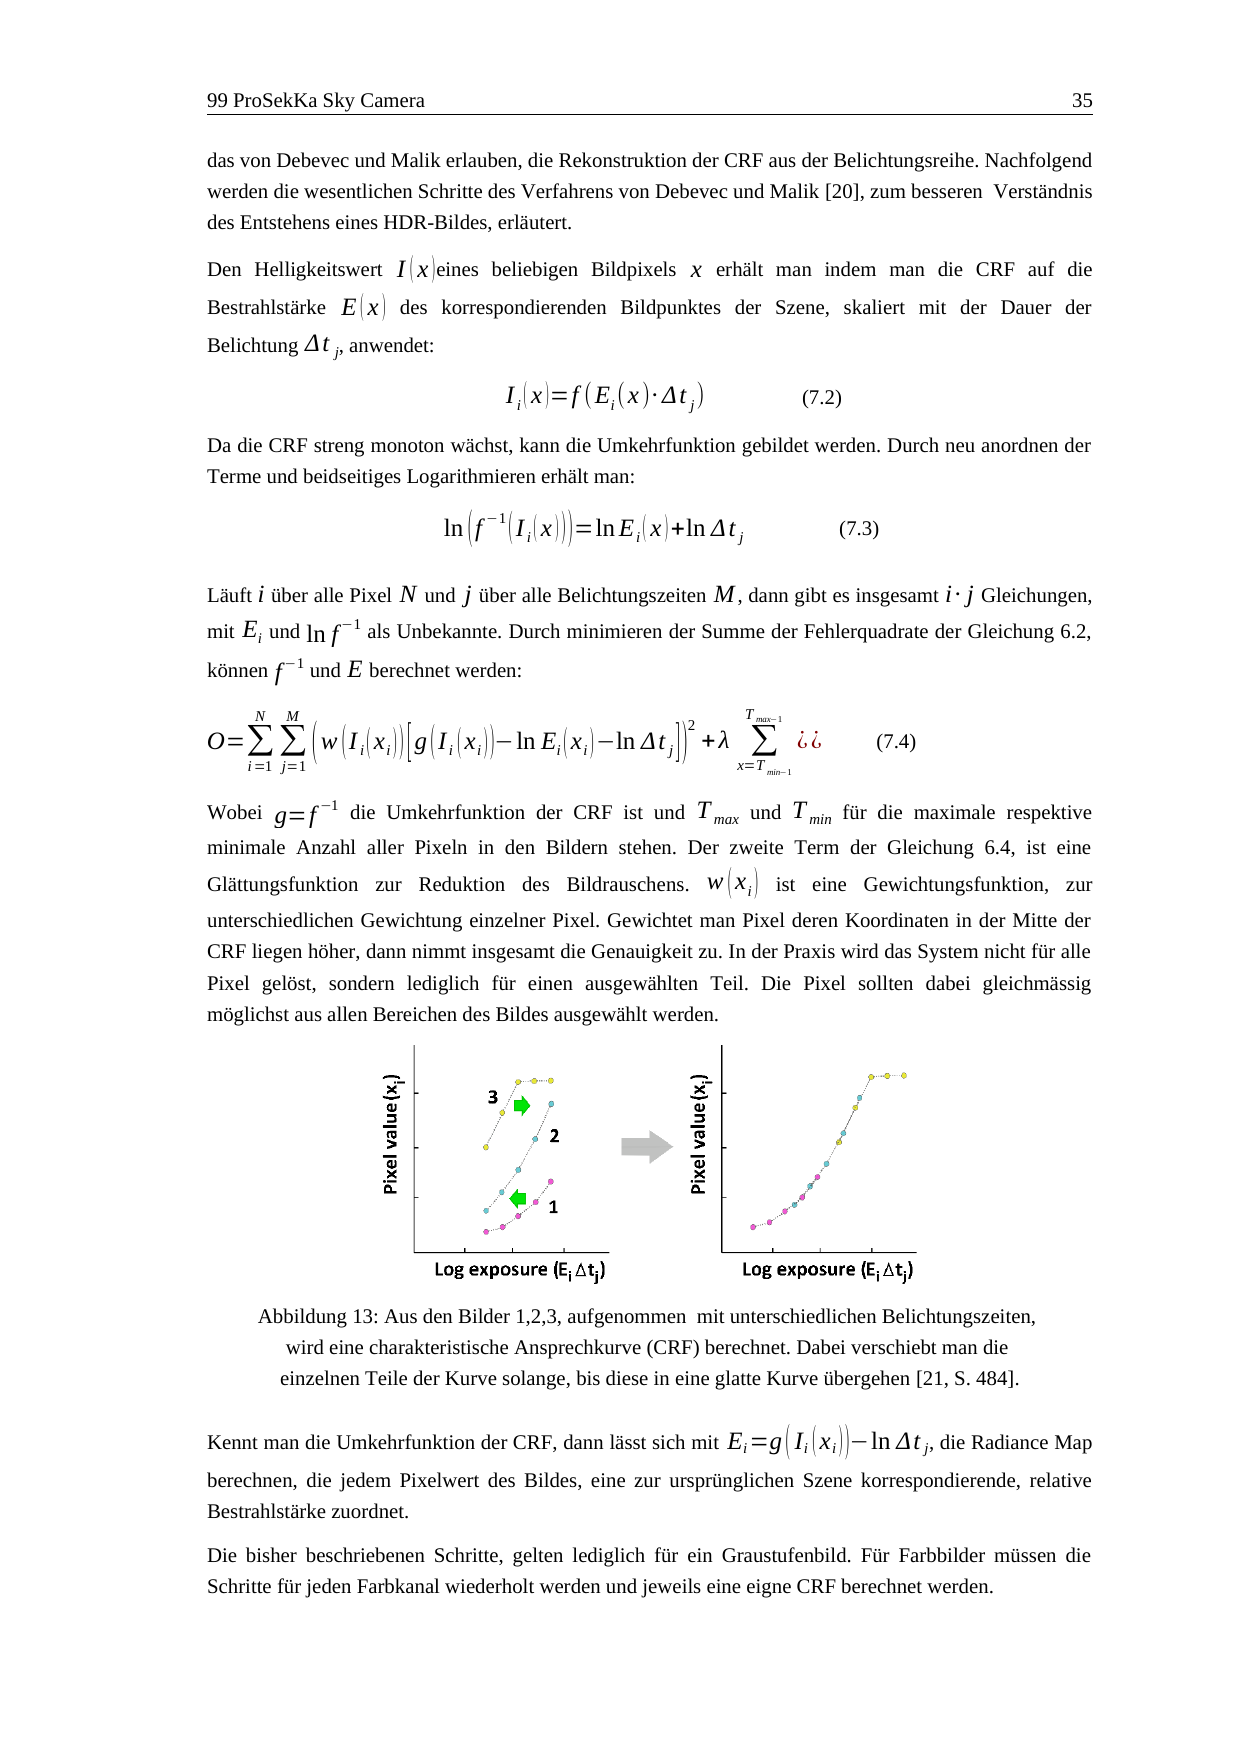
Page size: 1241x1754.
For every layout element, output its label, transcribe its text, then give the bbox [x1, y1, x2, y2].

text Abbildung 13: Aus den Bilder 1,2,3, aufgenommen mit unterschiedlichen Belichtungszeiten, wird eine charakteristische Ansprechkurve (CRF) berechnet. Dabei verschiebt man die einzelnen Teile der Kurve solange, bis diese in eine glatte Kurve übergehen [21, S. 484]. [207, 1304, 1093, 1390]
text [207, 148, 1093, 234]
text Wobei die Umkehrfunktion der CRF ist und und für die maximale respektive minimale Anzahl aller Pixeln in den Bildern stehen. Der zweite Term der Gleichung 6.4, ist eine Glättungsfunktion zur Reduktion des Bildrauschens. ist eine Gewichtungsfunktion, zur unterschiedlichen Gewichtung einzelner Pixel. Gewichtet man Pixel deren Koordinaten in der Mitte der CRF liegen höher, dann nimmt insgesamt die Genauigkeit zu. In der Praxis wird das System nicht für alle Pixel gelöst, sondern lediglich für einen ausgewählten Teil. Die Pixel sollten dabei gleichmässig möglichst aus allen Bereichen des Bildes ausgewählt werden. [207, 796, 1093, 1026]
text Den Helligkeitswert eines beliebigen Bildpixels erhält man indem man die CRF auf die Bestrahlstärke des korrespondierenden Bildpunktes der Szene, skaliert mit der Dauer der Belichtung , anwendet: [207, 254, 1093, 361]
text Kennt man die Umkehrfunktion der CRF, dann lässt sich mit , die Radiance Map berechnen, die jedem Pixelwert des Bildes, eine zur ursprünglichen Szene korrespondierende, relative Bestrahlstärke zuordnet. [207, 1422, 1093, 1523]
picture [382, 1045, 917, 1284]
text Läuft über alle Pixel und über alle Belichtungszeiten , dann gibt es insgesamt Gleichungen, mit und als Unbekannte. Durch minimieren der Summe der Fehlerquadrate der Gleichung 6.2, können und berechnet werden: [207, 581, 1093, 685]
text Die bisher beschriebenen Schritte, gelten lediglich für ein Graustufenbild. Für Farbbilder müssen die Schritte für jeden Farbkanal wiederholt werden und jeweils eine eigne CRF berechnet werden. [207, 1543, 1093, 1598]
text Da die CRF streng monoton wächst, kann die Umkehrfunktion gebildet werden. Durch neu anordnen der Terme und beidseitiges Logarithmieren erhält man: [207, 433, 1093, 488]
